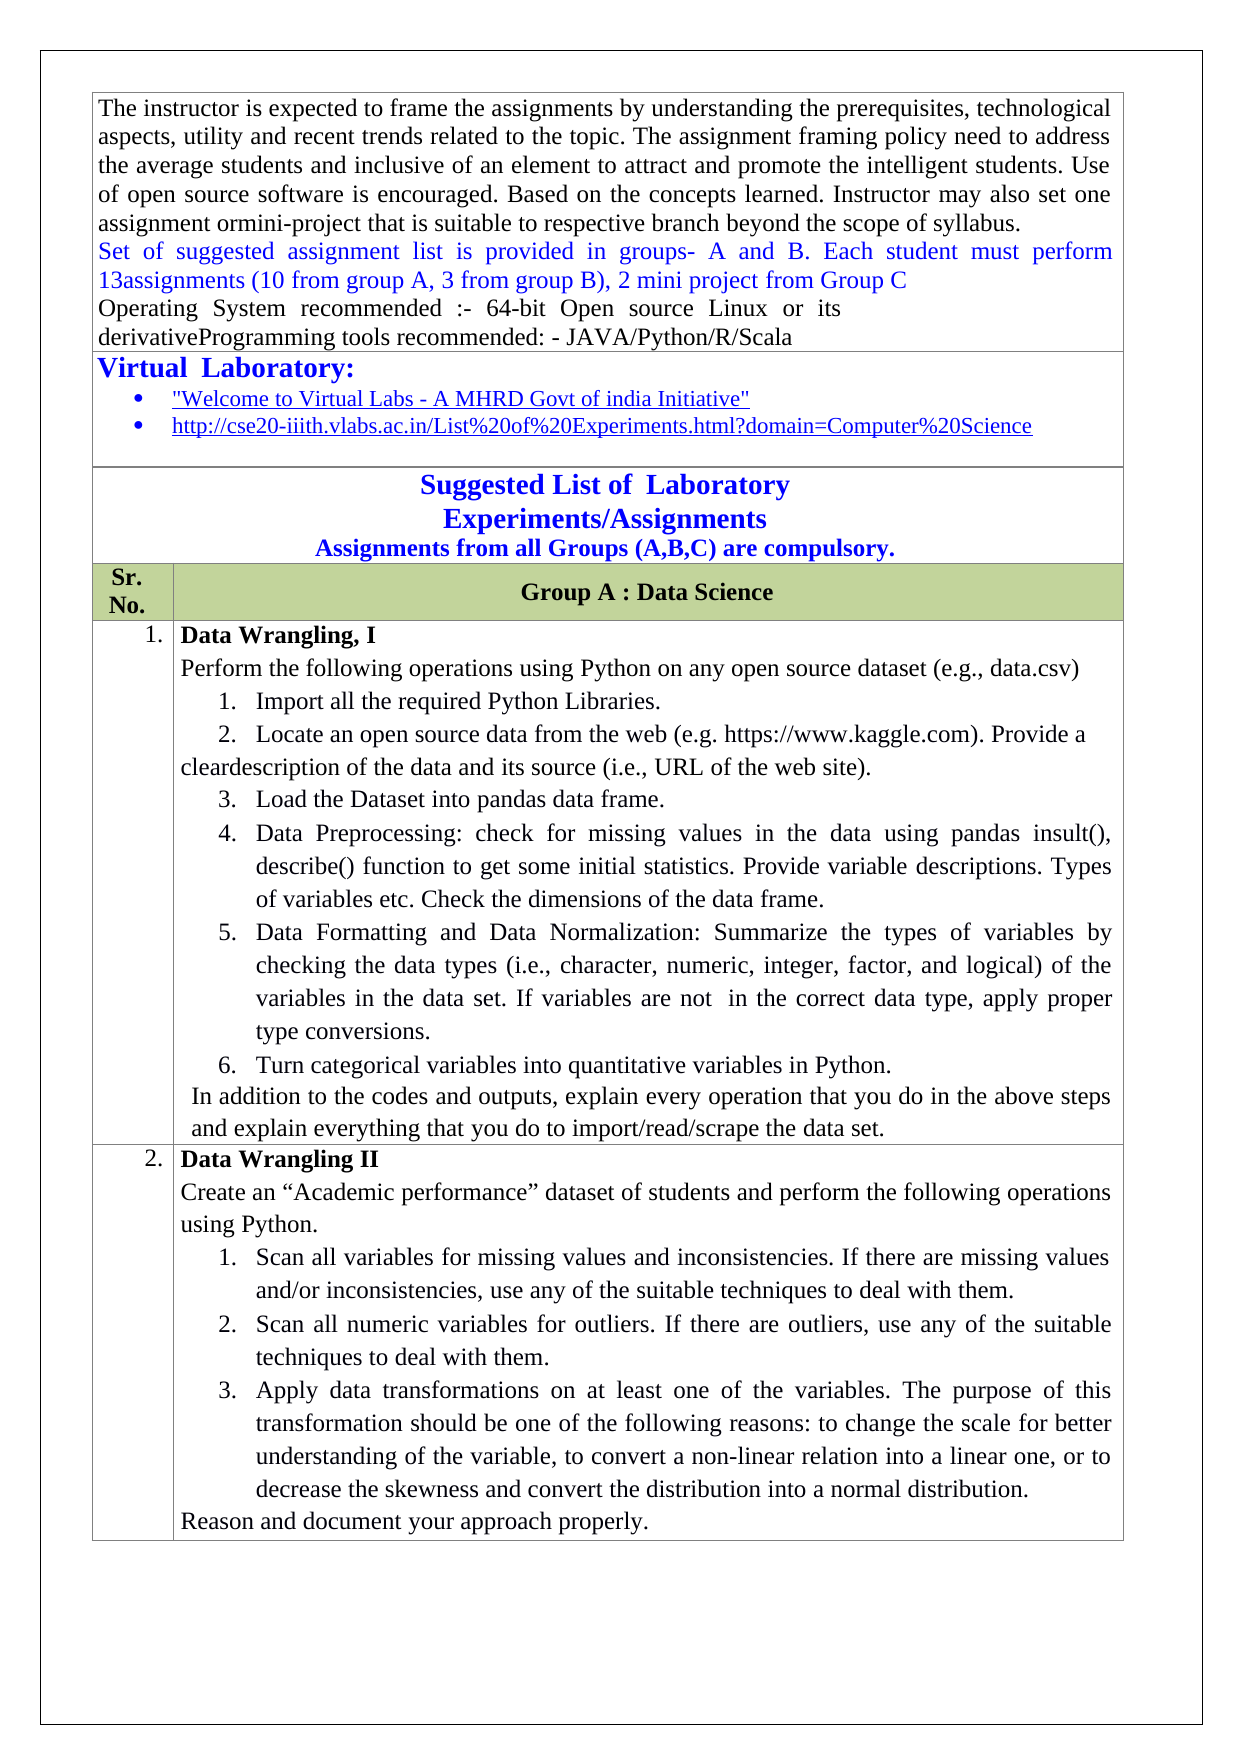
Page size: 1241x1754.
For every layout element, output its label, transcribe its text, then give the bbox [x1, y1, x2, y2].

table_cell Suggested List of Laboratory Experiments/Assignments Assignments from all Groups (A,B,C) are compulsory. [93, 468, 1123, 562]
table_cell 2. [93, 1145, 173, 1540]
table_cell Virtual Laboratory: "Welcome to Virtual Labs - A MHRD Govt of india Initiative" http://cse20-iiith.vlabs.ac.in/List%20of%20Experiments.html?domain=Computer%20Science [93, 352, 1123, 466]
table_header The instructor is expected to frame the assignments by understanding the prerequisites, technological aspects, utility and recent trends related to the topic. The assignment framing policy need to address the average students and inclusive of an element to attract and promote the intelligent students. Use of open source software is encouraged. Based on the concepts learned. Instructor may also set one assignment ormini-project that is suitable to respective branch beyond the scope of syllabus. Set of suggested assignment list is provided in groups- A and B. Each student must perform 13assignments (10 from group A, 3 from group B), 2 mini project from Group C Operating System recommended :- 64-bit Open source Linux or its derivativeProgramming tools recommended: - JAVA/Python/R/Scala [93, 93, 1123, 351]
table_cell Group A : Data Science [174, 564, 1123, 620]
table_cell Sr. No. [93, 564, 173, 620]
table_cell Data Wrangling II Create an “Academic performance” dataset of students and perform the following operations using Python. Scan all variables for missing values and inconsistencies. If there are missing values and/or inconsistencies, use any of the suitable techniques to deal with them. Scan all numeric variables for outliers. If there are outliers, use any of the suitable techniques to deal with them. Apply data transformations on at least one of the variables. The purpose of this transformation should be one of the following reasons: to change the scale for better understanding of the variable, to convert a non-linear relation into a linear one, or to decrease the skewness and convert the distribution into a normal distribution. Reason and document your approach properly. [174, 1145, 1123, 1540]
table_cell Data Wrangling, I Perform the following operations using Python on any open source dataset (e.g., data.csv) Import all the required Python Libraries. Locate an open source data from the web (e.g. https://www.kaggle.com). Provide a cleardescription of the data and its source (i.e., URL of the web site). Load the Dataset into pandas data frame. Data Preprocessing: check for missing values in the data using pandas insult(), describe() function to get some initial statistics. Provide variable descriptions. Types of variables etc. Check the dimensions of the data frame. Data Formatting and Data Normalization: Summarize the types of variables by checking the data types (i.e., character, numeric, integer, factor, and logical) of the variables in the data set. If variables are not in the correct data type, apply proper type conversions. Turn categorical variables into quantitative variables in Python. In addition to the codes and outputs, explain every operation that you do in the above steps and explain everything that you do to import/read/scrape the data set. [174, 621, 1123, 1144]
table_cell 1. [93, 621, 173, 1144]
